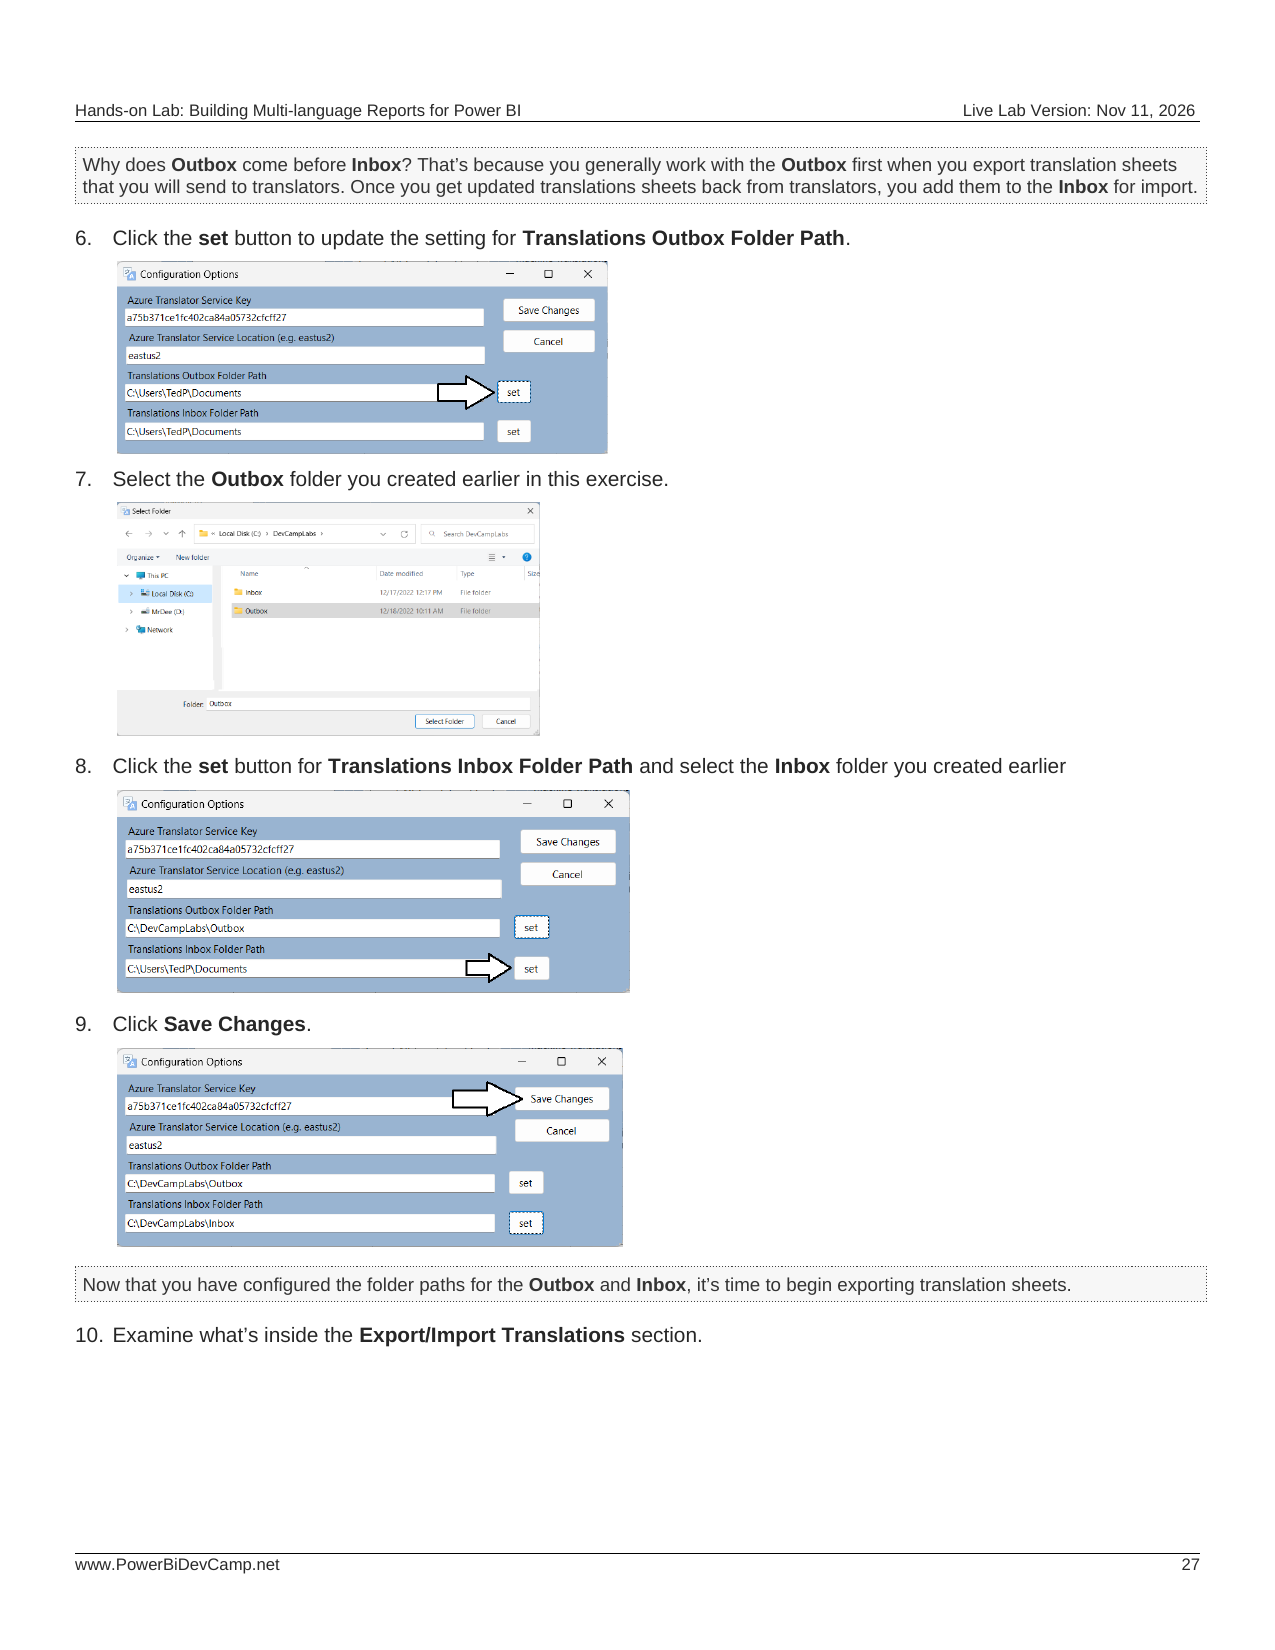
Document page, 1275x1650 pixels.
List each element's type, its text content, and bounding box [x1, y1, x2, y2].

picture [117, 1048, 629, 1254]
text Why does Outbox come before Inbox? That’s because you generally work with the Outbox first when you export translation sheets that you will send to translators. Once you get updated translations sheets back from translators, you add them to the Inbox for import. [75, 147, 1207, 204]
text Click the set button for Translations Inbox Folder Path and select the Inbox folder you created earlier [75, 754, 1200, 778]
picture [117, 790, 636, 1000]
text Examine what’s inside the Export/Import Translations section. [75, 1323, 1200, 1347]
picture [117, 261, 608, 454]
text Click Save Changes. [75, 1012, 1200, 1036]
text Select the Outbox folder you created earlier in this exercise. [75, 466, 1200, 490]
text Click the set button to update the setting for Translations Outbox Folder Path. [75, 225, 1200, 249]
picture [117, 502, 544, 742]
text Now that you have configured the folder paths for the Outbox and Inbox, it’s time to begin exporting translation sheets. [75, 1266, 1207, 1302]
